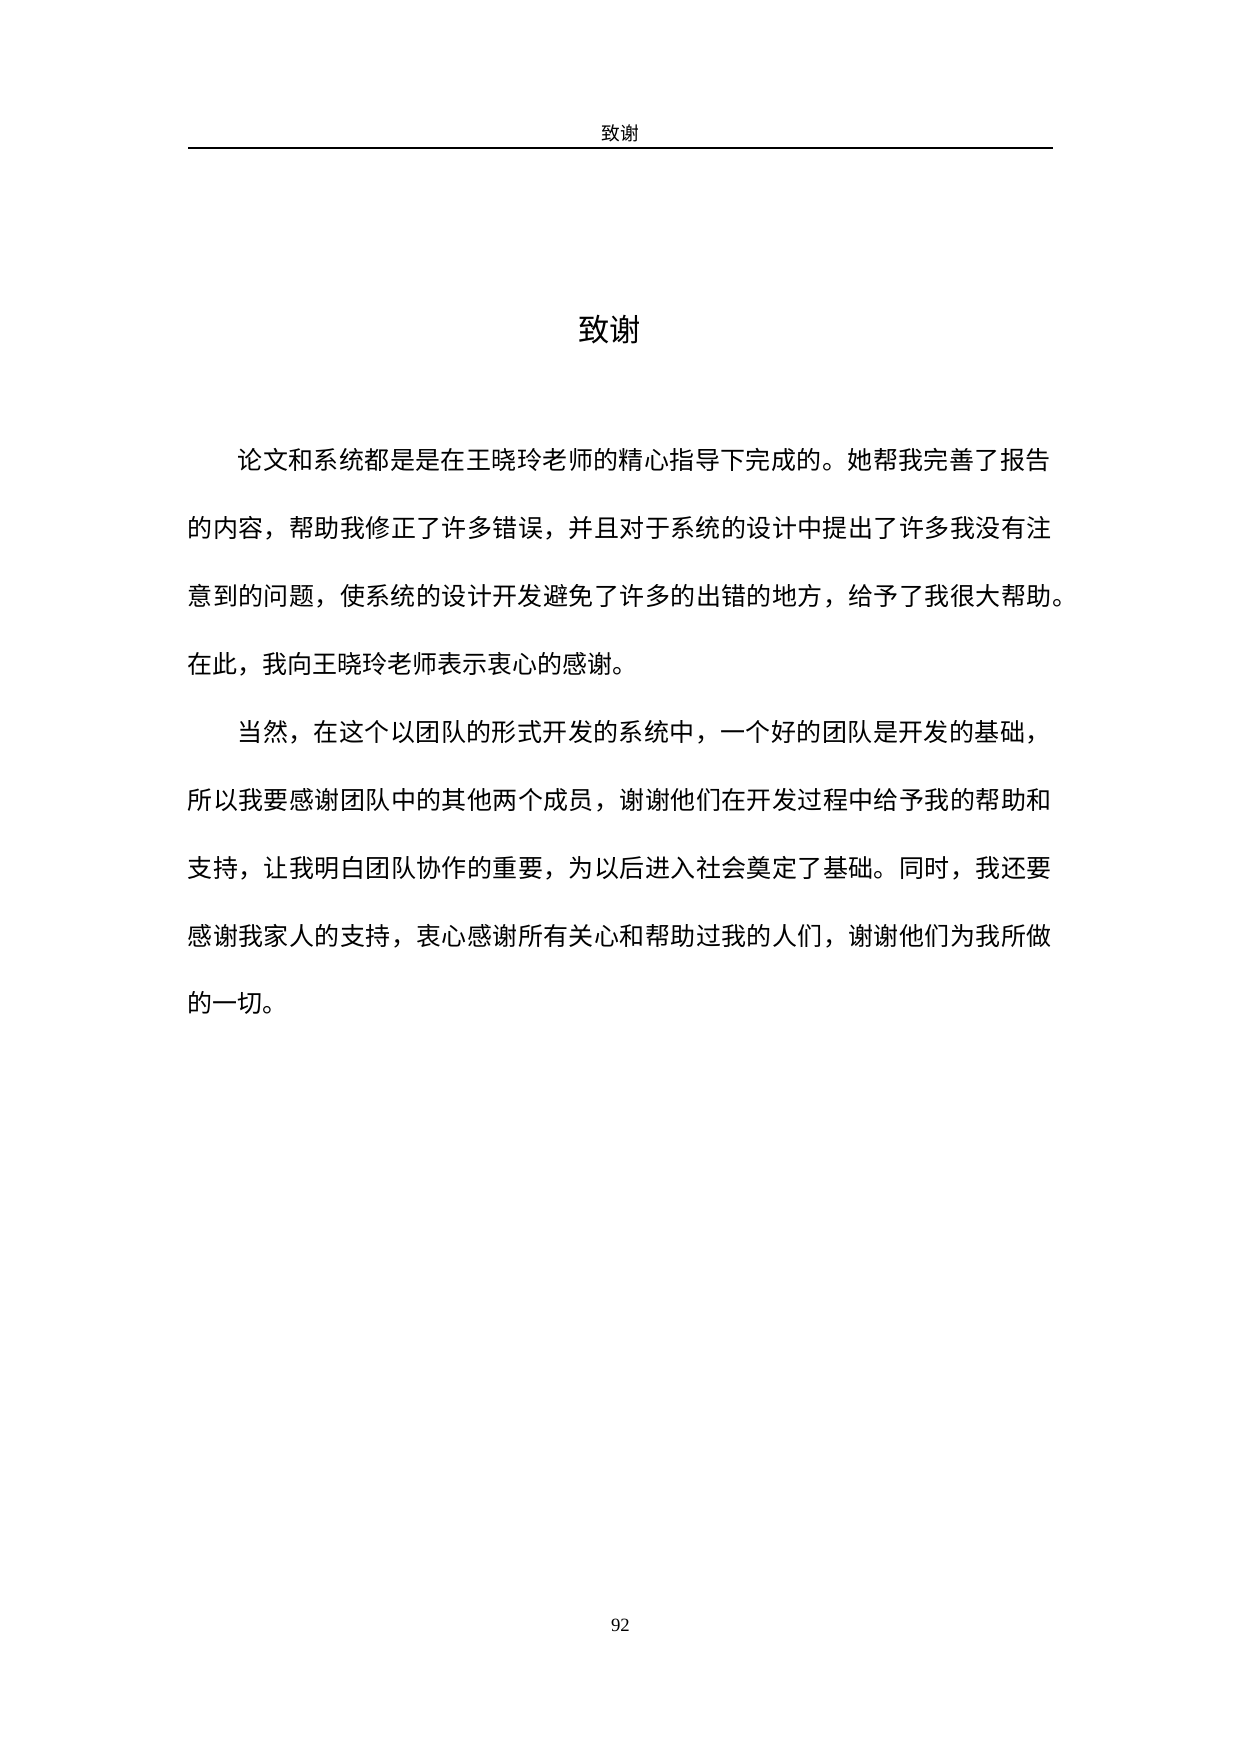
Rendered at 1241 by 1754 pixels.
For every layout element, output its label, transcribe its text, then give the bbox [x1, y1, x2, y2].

text 当然，在这个以团队的形式开发的系统中，一个好的团队是开发的基础，所以我要感谢团队中的其他两个成员，谢谢他们在开发过程中给予我的帮助和支持，让我明白团队协作的重要，为以后进入社会奠定了基础。同时，我还要感谢我家人的支持，衷心感谢所有关心和帮助过我的人们，谢谢他们为我所做的一切。 [187, 696, 1053, 1036]
text 致谢 [187, 294, 1053, 362]
text 论文和系统都是是在王晓玲老师的精心指导下完成的。她帮我完善了报告的内容，帮助我修正了许多错误，并且对于系统的设计中提出了许多我没有注意到的问题，使系统的设计开发避免了许多的出错的地方，给予了我很大帮助。在此，我向王晓玲老师表示衷心的感谢。 [187, 425, 1053, 696]
